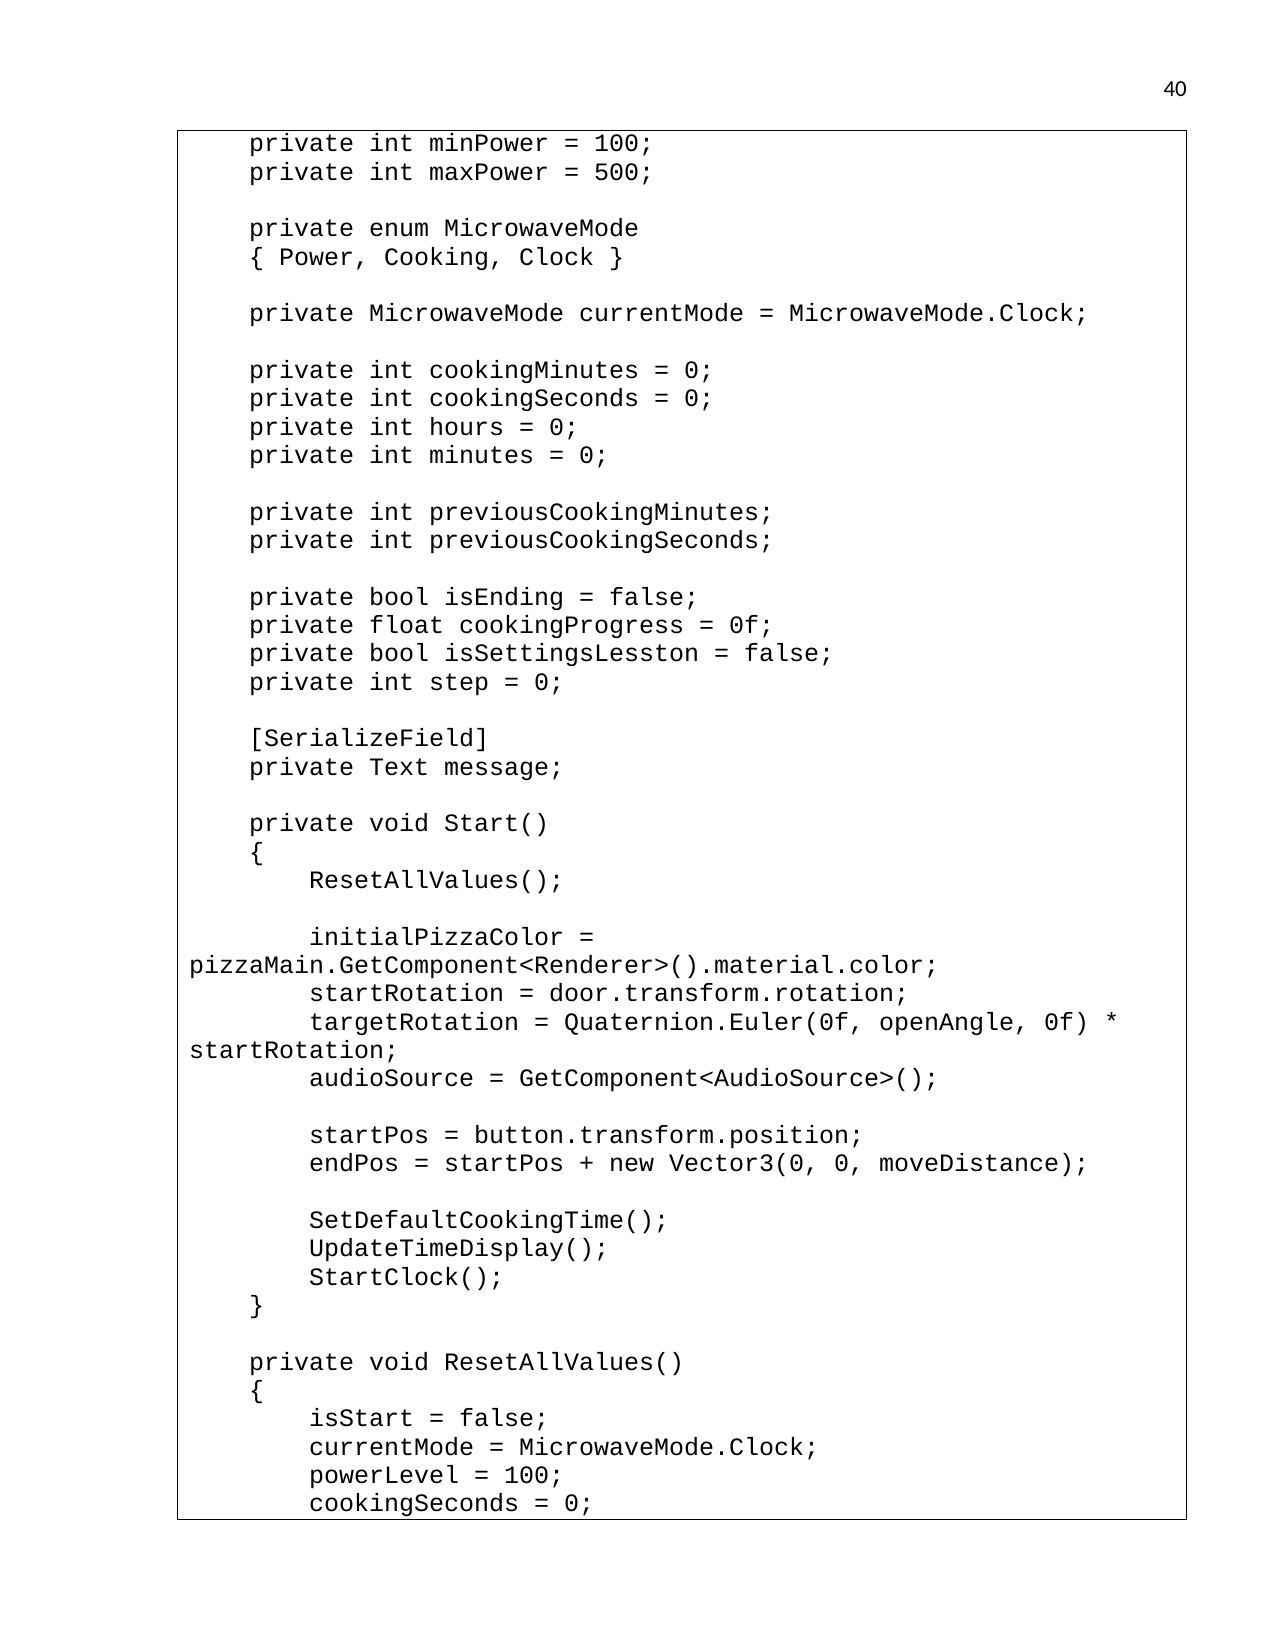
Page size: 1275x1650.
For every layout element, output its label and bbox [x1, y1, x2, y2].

table_header [178, 131, 1186, 1519]
